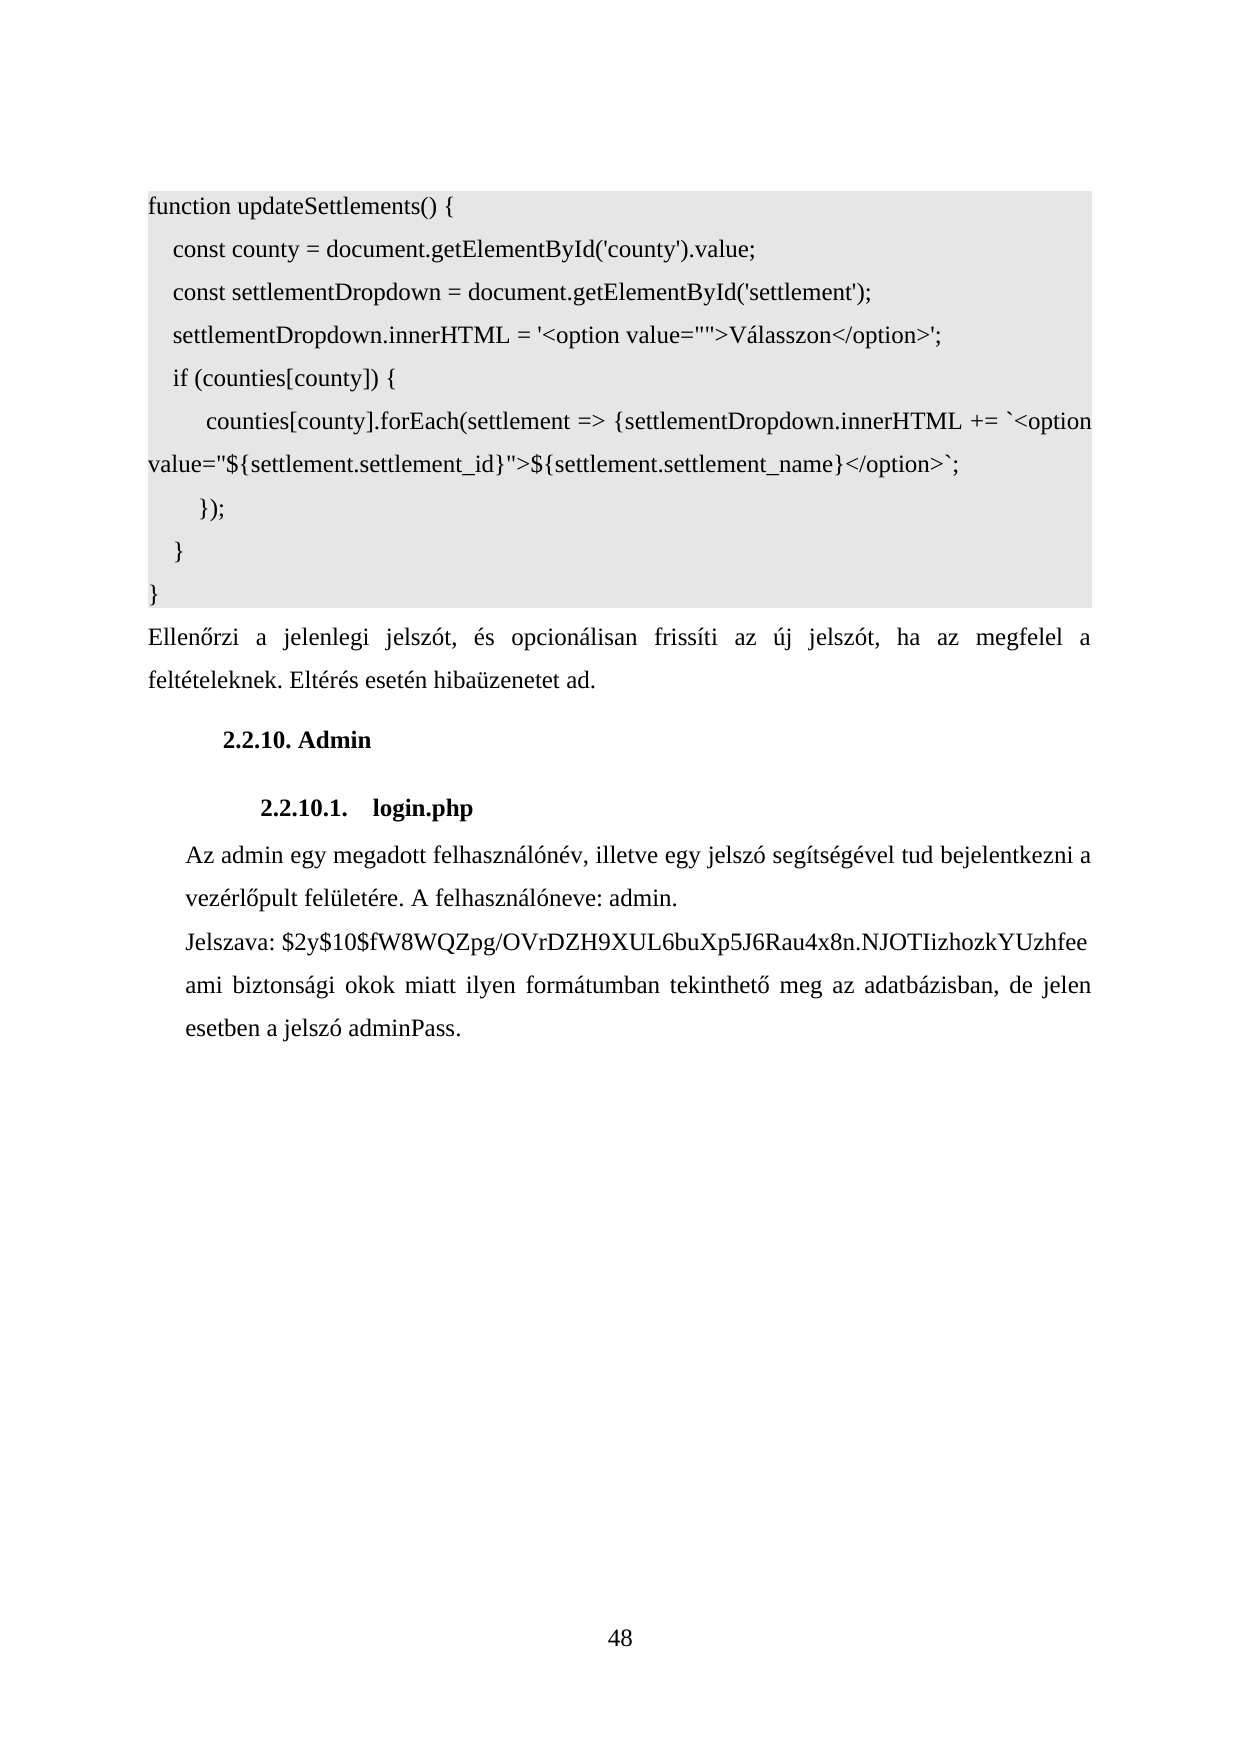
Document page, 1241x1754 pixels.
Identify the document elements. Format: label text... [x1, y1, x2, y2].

list Az admin egy megadott felhasználónév, illetve egy jelszó segítségével tud bejelentkezni a vezérlőpult felületére. A felhasználóneve: admin. [185, 840, 1092, 912]
text const settlementDropdown = document.getElementById('settlement'); [148, 277, 1092, 306]
text counties[county].forEach(settlement => {settlementDropdown.innerHTML += `<option value="${settlement.settlement_id}">${settlement.settlement_name}</option>`; [148, 406, 1092, 478]
text function updateSettlements() { [148, 191, 1092, 219]
subtitle Admin [223, 725, 1092, 754]
list Jelszava: $2y$10$fW8WQZpg/OVrDZH9XUL6buXp5J6Rau4x8n.NJOTIizhozkYUzhfee [185, 927, 1092, 955]
text Ellenőrzi a jelenlegi jelszót, és opcionálisan frissíti az új jelszót, ha az megfelel a feltételeknek. Eltérés esetén hibaüzenetet ad. [148, 622, 1092, 694]
text }); [148, 493, 1092, 521]
text if (counties[county]) { [148, 363, 1092, 392]
subtitle login.php [260, 793, 1092, 822]
list ami biztonsági okok miatt ilyen formátumban tekinthető meg az adatbázisban, de jelen esetben a jelszó adminPass. [185, 970, 1092, 1042]
text } [148, 579, 1092, 608]
text settlementDropdown.innerHTML = '<option value="">Válasszon</option>'; [148, 320, 1092, 349]
text } [148, 536, 1092, 564]
text const county = document.getElementById('county').value; [148, 234, 1092, 263]
